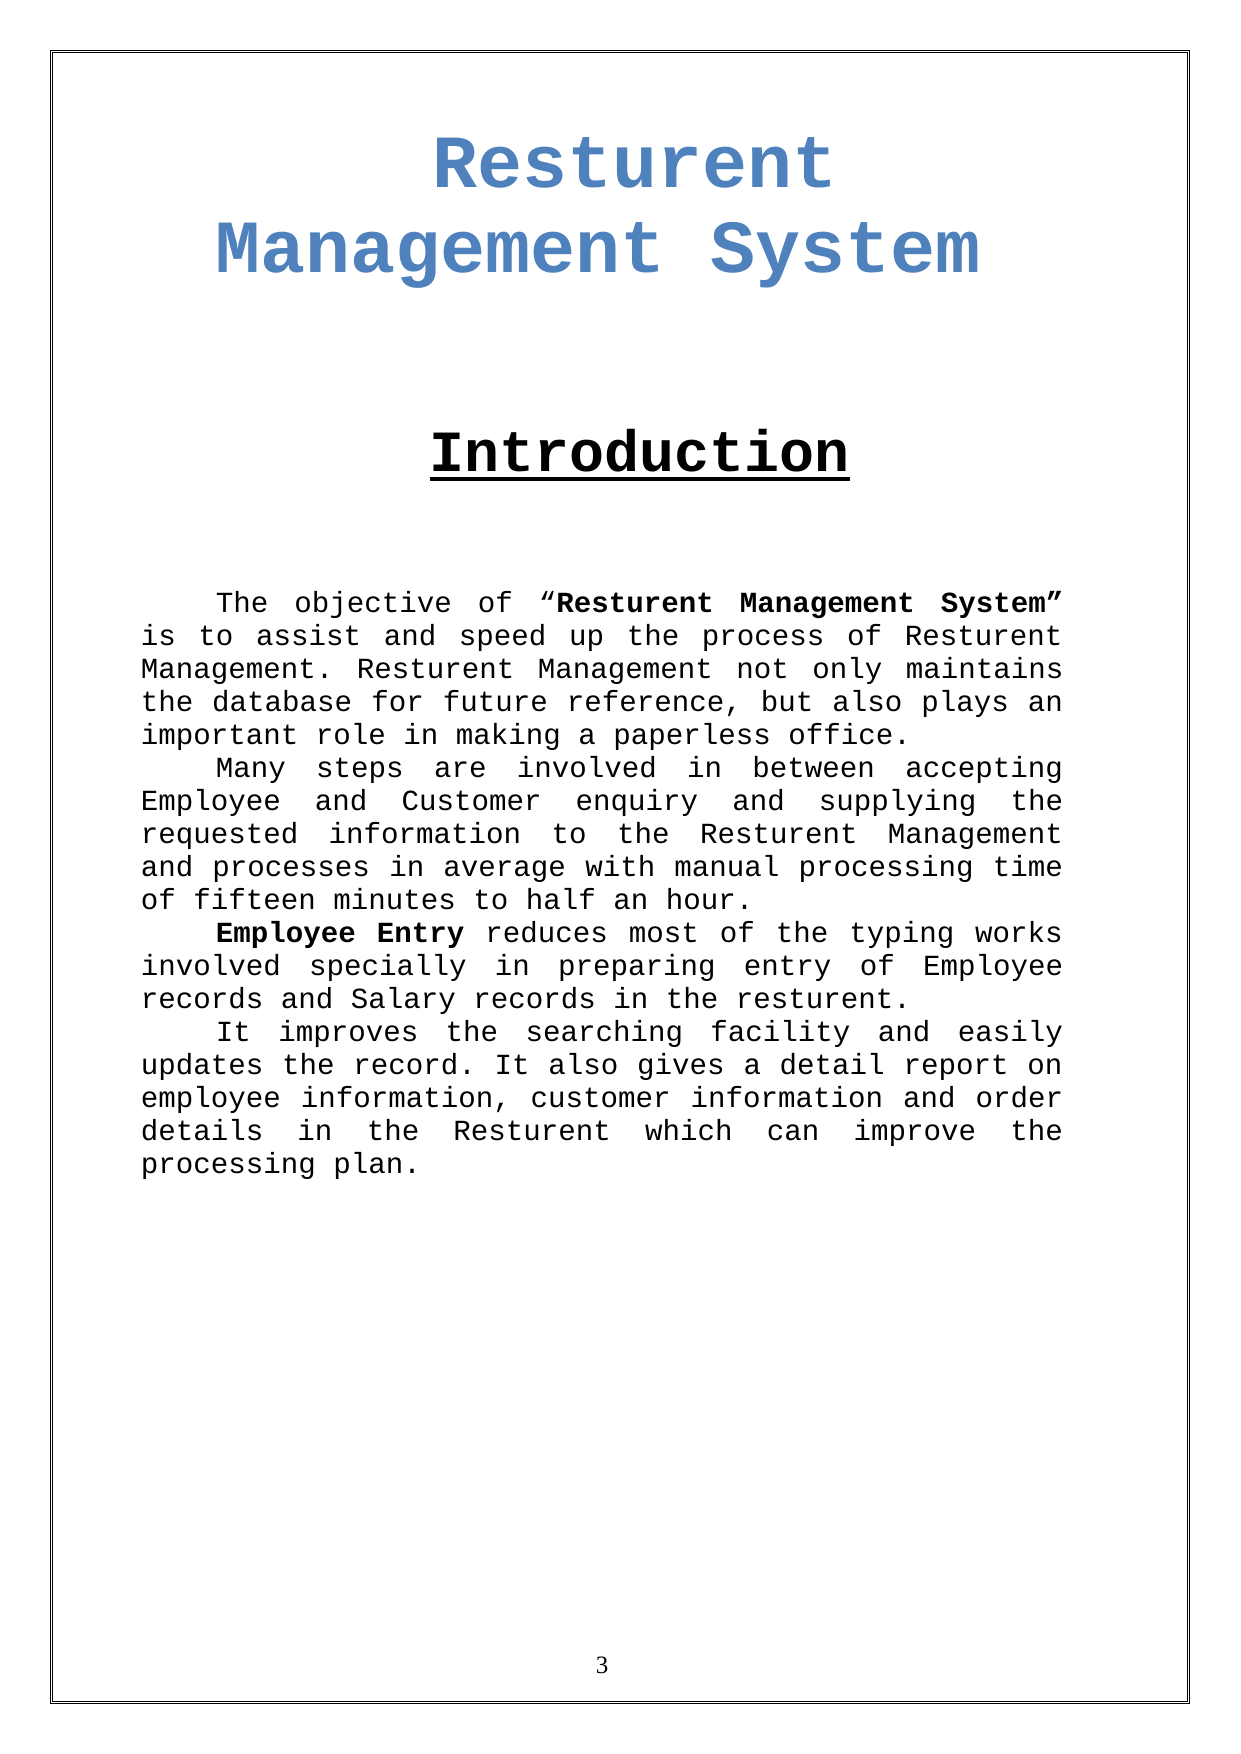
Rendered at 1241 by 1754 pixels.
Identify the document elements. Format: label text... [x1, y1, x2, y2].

text It improves the searching facility and easily updates the record. It also gives a detail report on employee information, customer information and order details in the Resturent which can improve the processing plan. [141, 1017, 1063, 1183]
text Employee Entry reduces most of the typing works involved specially in preparing entry of Employee records and Salary records in the resturent. [141, 918, 1063, 1017]
text Introduction [141, 423, 1063, 489]
text The objective of “Resturent Management System” is to assist and speed up the process of Resturent Management. Resturent Management not only maintains the database for future reference, but also plays an important role in making a paperless office. [141, 588, 1063, 753]
text Many steps are involved in between accepting Employee and Customer enquiry and supplying the requested information to the Resturent Management and processes in average with manual processing time of fifteen minutes to half an hour. [141, 753, 1063, 918]
